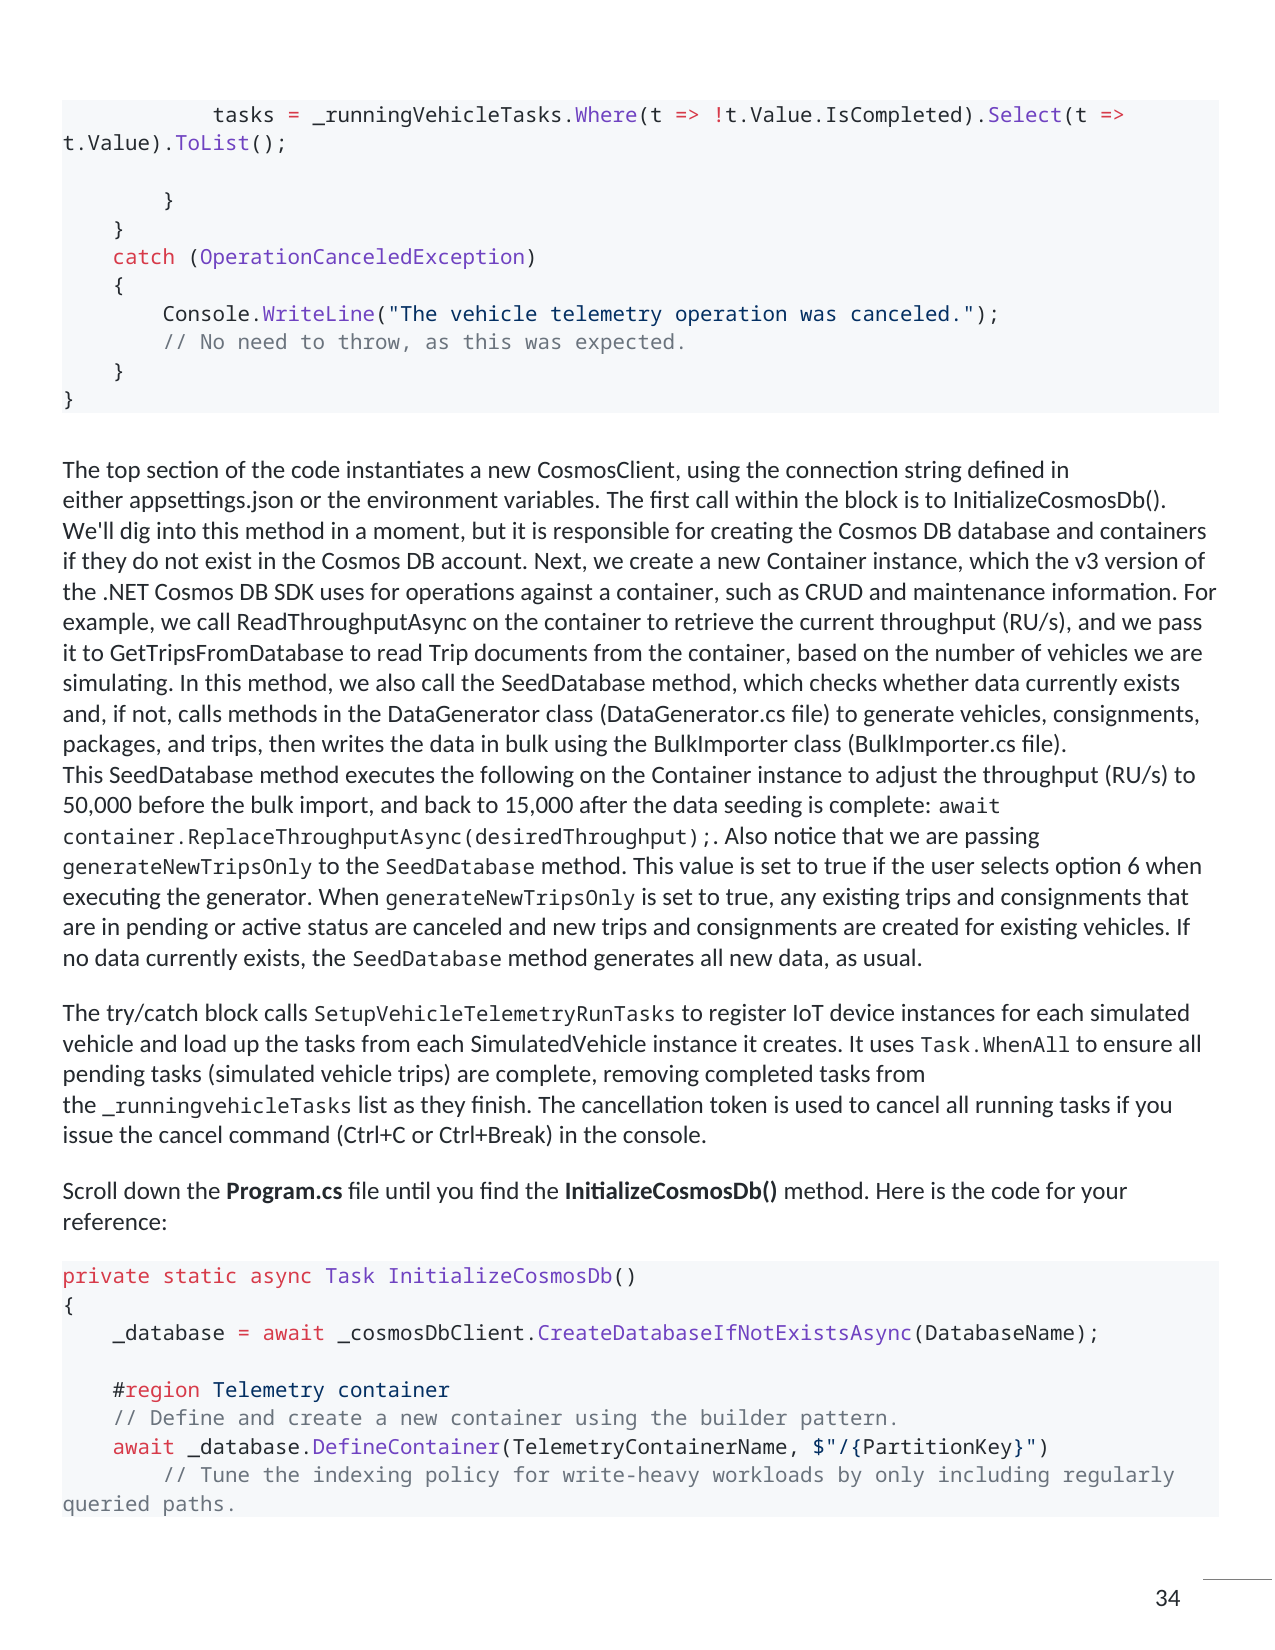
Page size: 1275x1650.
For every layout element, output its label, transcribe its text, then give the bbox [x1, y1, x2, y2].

text } [62, 214, 1219, 242]
text { [62, 1290, 1219, 1318]
text } [62, 384, 1219, 413]
text // No need to throw, as this was expected. [62, 327, 1219, 356]
text Scroll down the Program.cs file until you find the InitializeCosmosDb() method. Here is the code for your reference: [62, 1175, 1219, 1236]
text #region Telemetry container [62, 1375, 1219, 1403]
text Console.WriteLine("The vehicle telemetry operation was canceled."); [62, 299, 1219, 327]
text private static async Task InitializeCosmosDb() [62, 1261, 1219, 1290]
text await _database.DefineContainer(TelemetryContainerName, $"/{PartitionKey}") [62, 1432, 1219, 1460]
text // Tune the indexing policy for write-heavy workloads by only including regularly queried paths. [62, 1460, 1219, 1517]
text { [62, 271, 1219, 299]
text // Define and create a new container using the builder pattern. [62, 1403, 1219, 1432]
text tasks = _runningVehicleTasks.Where(t => !t.Value.IsCompleted).Select(t => t.Value).ToList(); [62, 100, 1219, 157]
text The try/catch block calls SetupVehicleTelemetryRunTasks to register IoT device instances for each simulated vehicle and load up the tasks from each SimulatedVehicle instance it creates. It uses Task.WhenAll to ensure all pending tasks (simulated vehicle trips) are complete, removing completed tasks from the _runningvehicleTasks list as they finish. The cancellation token is used to cancel all running tasks if you issue the cancel command (Ctrl+C or Ctrl+Break) in the console. [62, 998, 1219, 1150]
text catch (OperationCanceledException) [62, 242, 1219, 271]
text } [62, 185, 1219, 214]
text _database = await _cosmosDbClient.CreateDatabaseIfNotExistsAsync(DatabaseName); [62, 1318, 1219, 1347]
text } [62, 356, 1219, 384]
text The top section of the code instantiates a new CosmosClient, using the connection string defined in either appsettings.json or the environment variables. The first call within the block is to InitializeCosmosDb(). We'll dig into this method in a moment, but it is responsible for creating the Cosmos DB database and containers if they do not exist in the Cosmos DB account. Next, we create a new Container instance, which the v3 version of the .NET Cosmos DB SDK uses for operations against a container, such as CRUD and maintenance information. For example, we call ReadThroughputAsync on the container to retrieve the current throughput (RU/s), and we pass it to GetTripsFromDatabase to read Trip documents from the container, based on the number of vehicles we are simulating. In this method, we also call the SeedDatabase method, which checks whether data currently exists and, if not, calls methods in the DataGenerator class (DataGenerator.cs file) to generate vehicles, consignments, packages, and trips, then writes the data in bulk using the BulkImporter class (BulkImporter.cs file). This SeedDatabase method executes the following on the Container instance to adjust the throughput (RU/s) to 50,000 before the bulk import, and back to 15,000 after the data seeding is complete: await container.ReplaceThroughputAsync(desiredThroughput);. Also notice that we are passing generateNewTripsOnly to the SeedDatabase method. This value is set to true if the user selects option 6 when executing the generator. When generateNewTripsOnly is set to true, any existing trips and consignments that are in pending or active status are canceled and new trips and consignments are created for existing vehicles. If no data currently exists, the SeedDatabase method generates all new data, as usual. [62, 454, 1219, 973]
